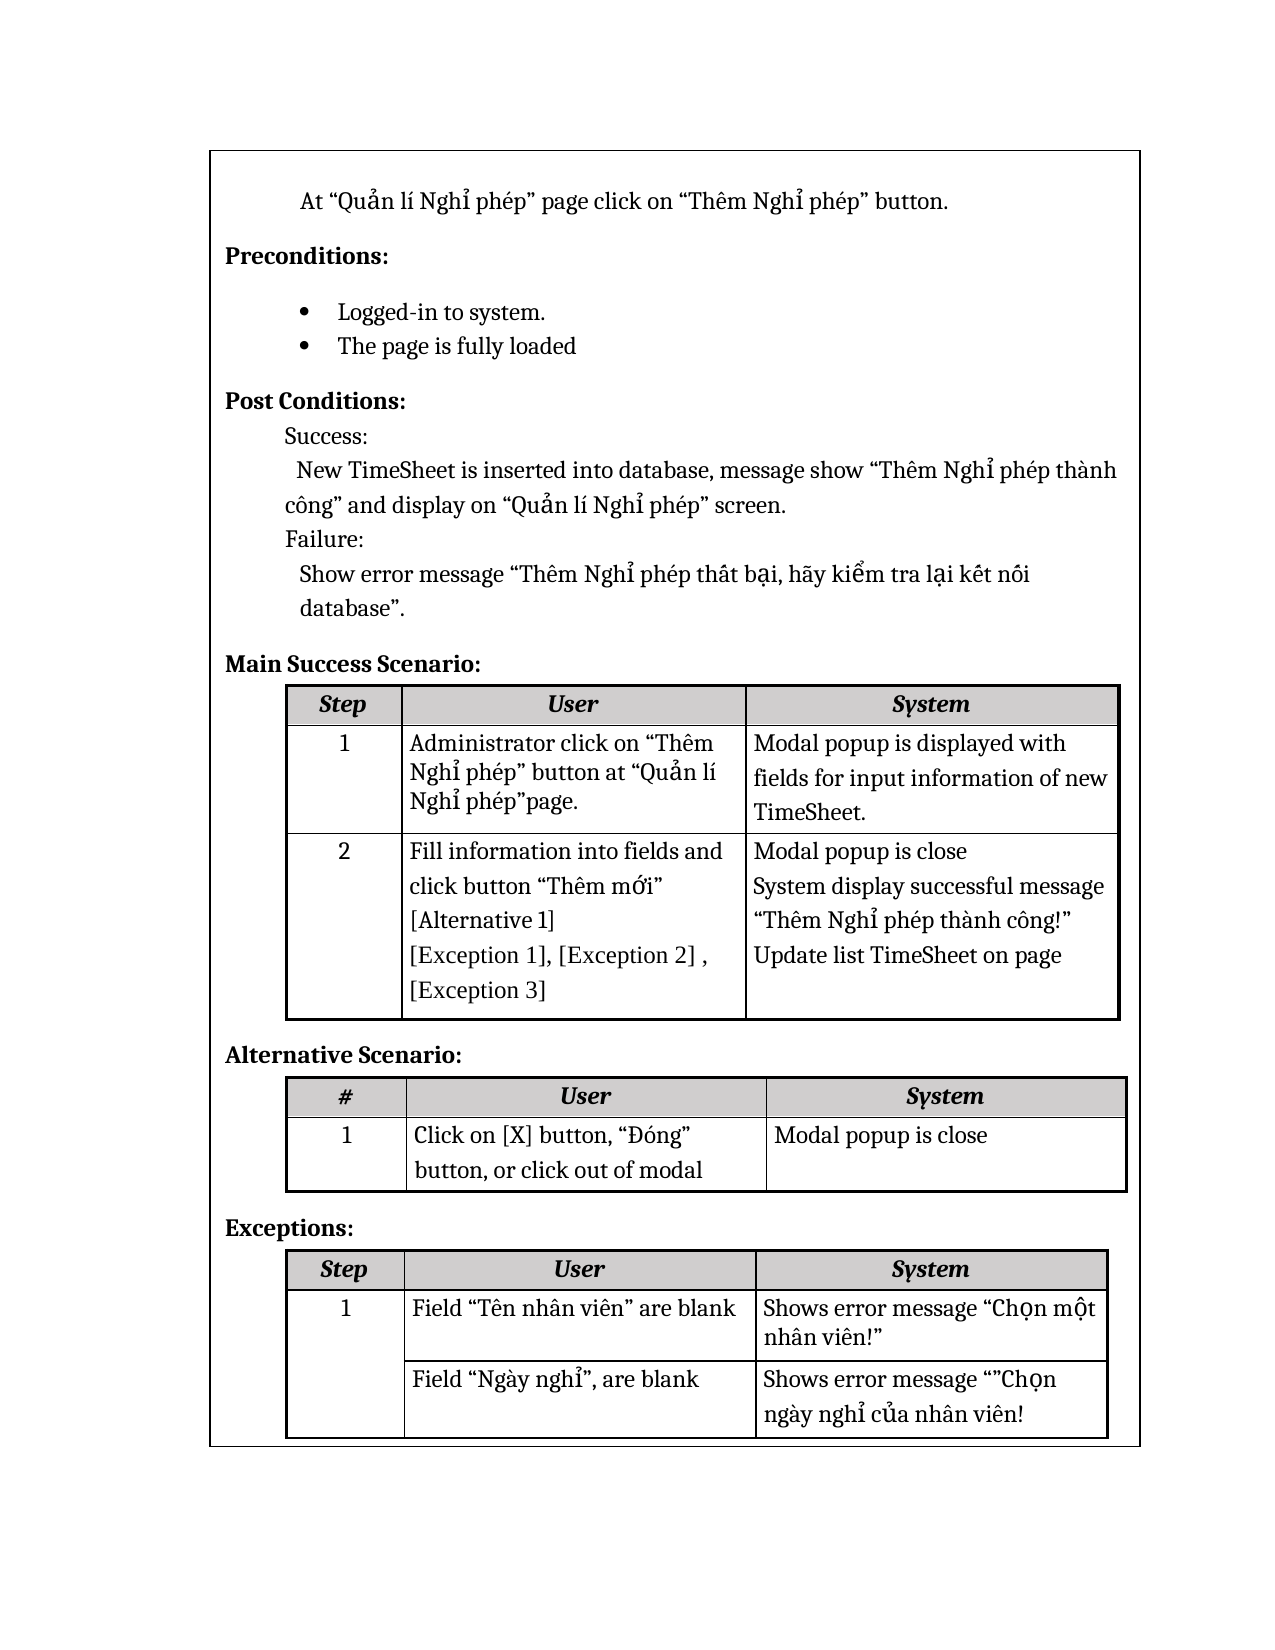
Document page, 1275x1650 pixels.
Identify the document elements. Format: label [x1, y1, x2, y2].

table_cell [211, 151, 1139, 1446]
